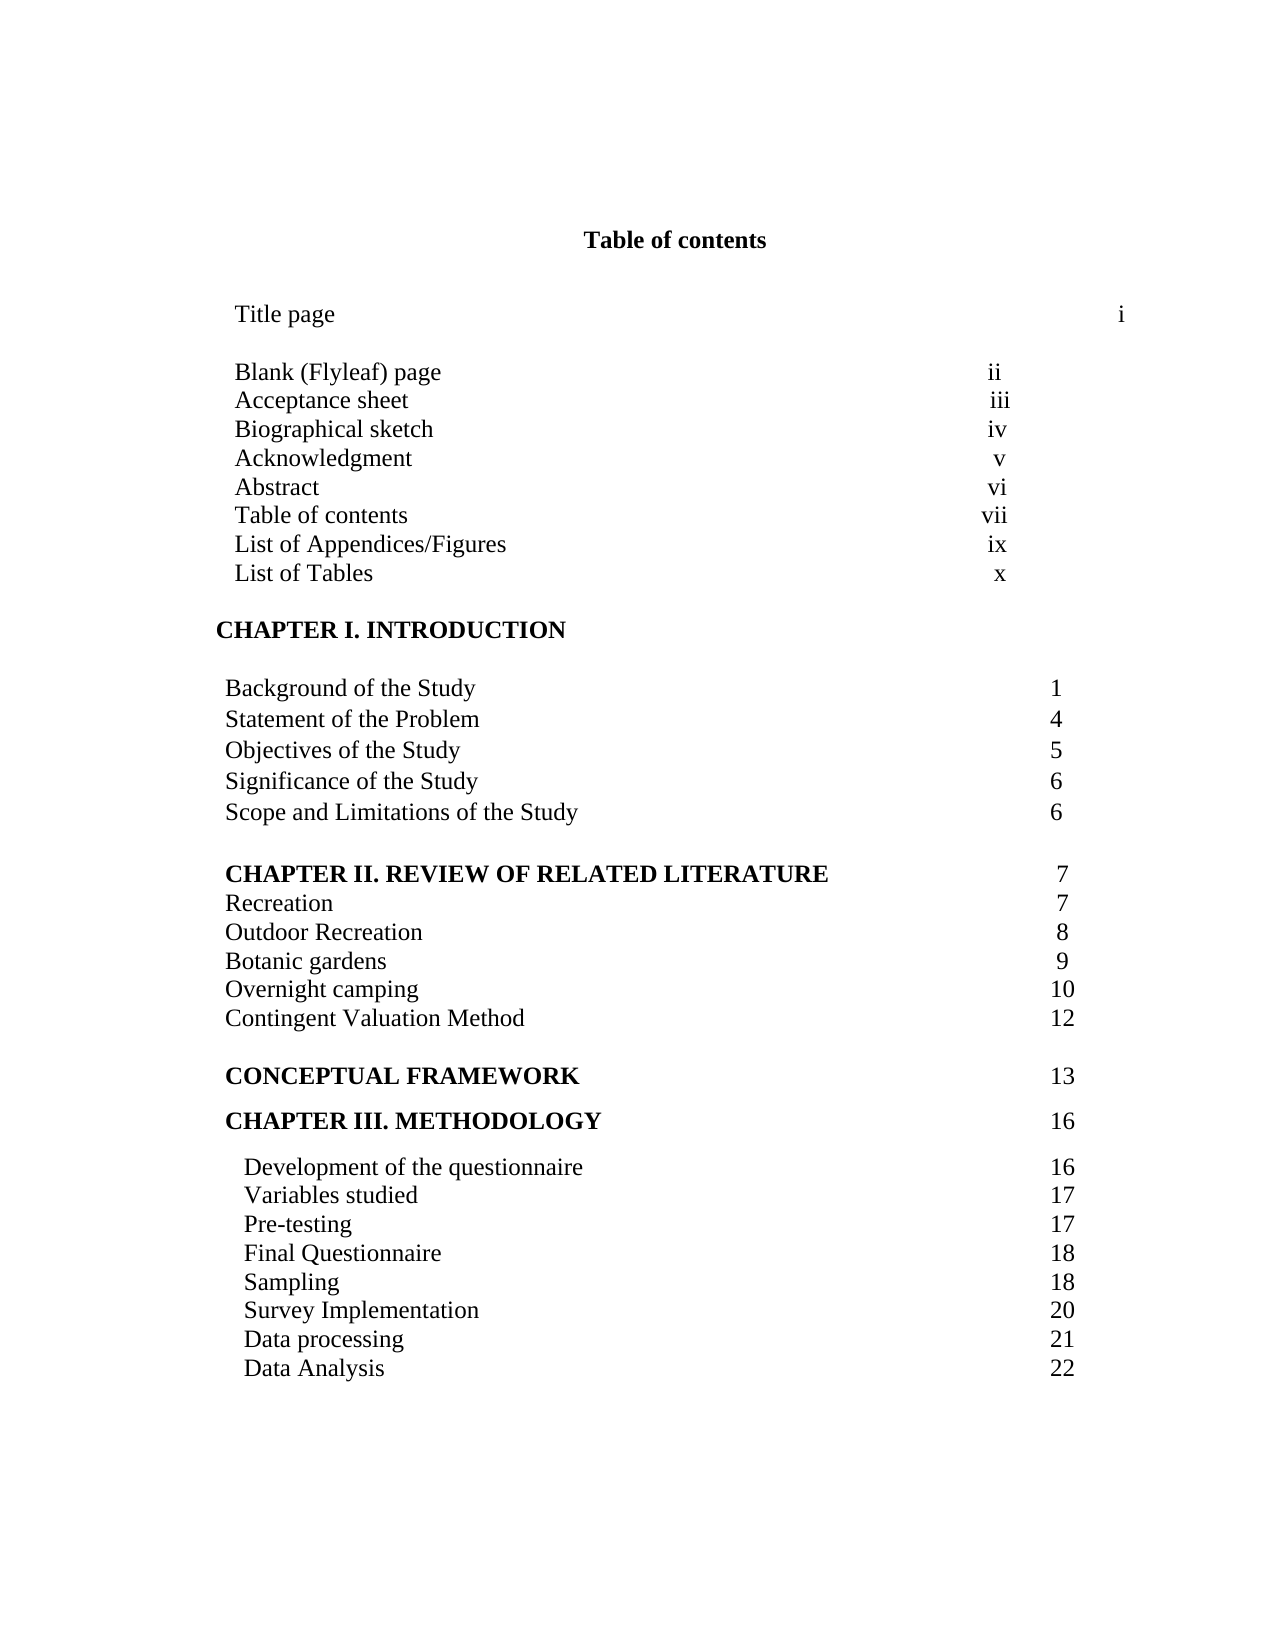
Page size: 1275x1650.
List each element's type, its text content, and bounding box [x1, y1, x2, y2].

text CHAPTER II. REVIEW OF RELATED LITERATURE 7 [225, 859, 1125, 888]
text CHAPTER I. INTRODUCTION [216, 615, 1125, 673]
text Objectives of the Study 5 [225, 735, 1125, 764]
text Significance of the Study 6 [225, 766, 1125, 795]
text Recreation 7 [225, 888, 1125, 917]
text Table of contents vii [234, 500, 1012, 529]
text Contingent Valuation Method 12 [225, 1003, 1125, 1032]
text List of Tables x [234, 558, 1012, 587]
text Title page i [234, 299, 1125, 357]
list Variables studied 17 [244, 1180, 1125, 1209]
text Survey Implementation 20 [244, 1295, 1125, 1324]
text CONCEPTUAL FRAMEWORK 13 [225, 1061, 1125, 1089]
text Outdoor Recreation 8 [225, 917, 1125, 946]
text Sampling 18 [244, 1267, 1125, 1295]
text Acknowledgment v [234, 443, 1012, 472]
text Pre-testing 17 [244, 1209, 1125, 1238]
text Overnight camping 10 [225, 974, 1125, 1003]
text Scope and Limitations of the Study 6 [225, 797, 1125, 857]
text Biographical sketch iv [234, 414, 1012, 443]
text Blank (Flyleaf) page ii [234, 357, 1012, 385]
text Statement of the Problem 4 [225, 704, 1125, 733]
text Data processing 21 [244, 1324, 1125, 1353]
text CHAPTER III. METHODOLOGY 16 [225, 1106, 1125, 1135]
text Final Questionnaire 18 [244, 1238, 1125, 1267]
text Abstract vi [234, 472, 1012, 500]
text Table of contents [225, 225, 1125, 254]
text Data Analysis 22 [244, 1353, 1125, 1382]
text List of Appendices/Figures ix [234, 529, 1012, 558]
text Development of the questionnaire 16 [244, 1152, 1125, 1180]
text Acceptance sheet iii [234, 385, 1012, 414]
text Botanic gardens 9 [225, 946, 1125, 974]
text Background of the Study 1 [225, 673, 1125, 702]
